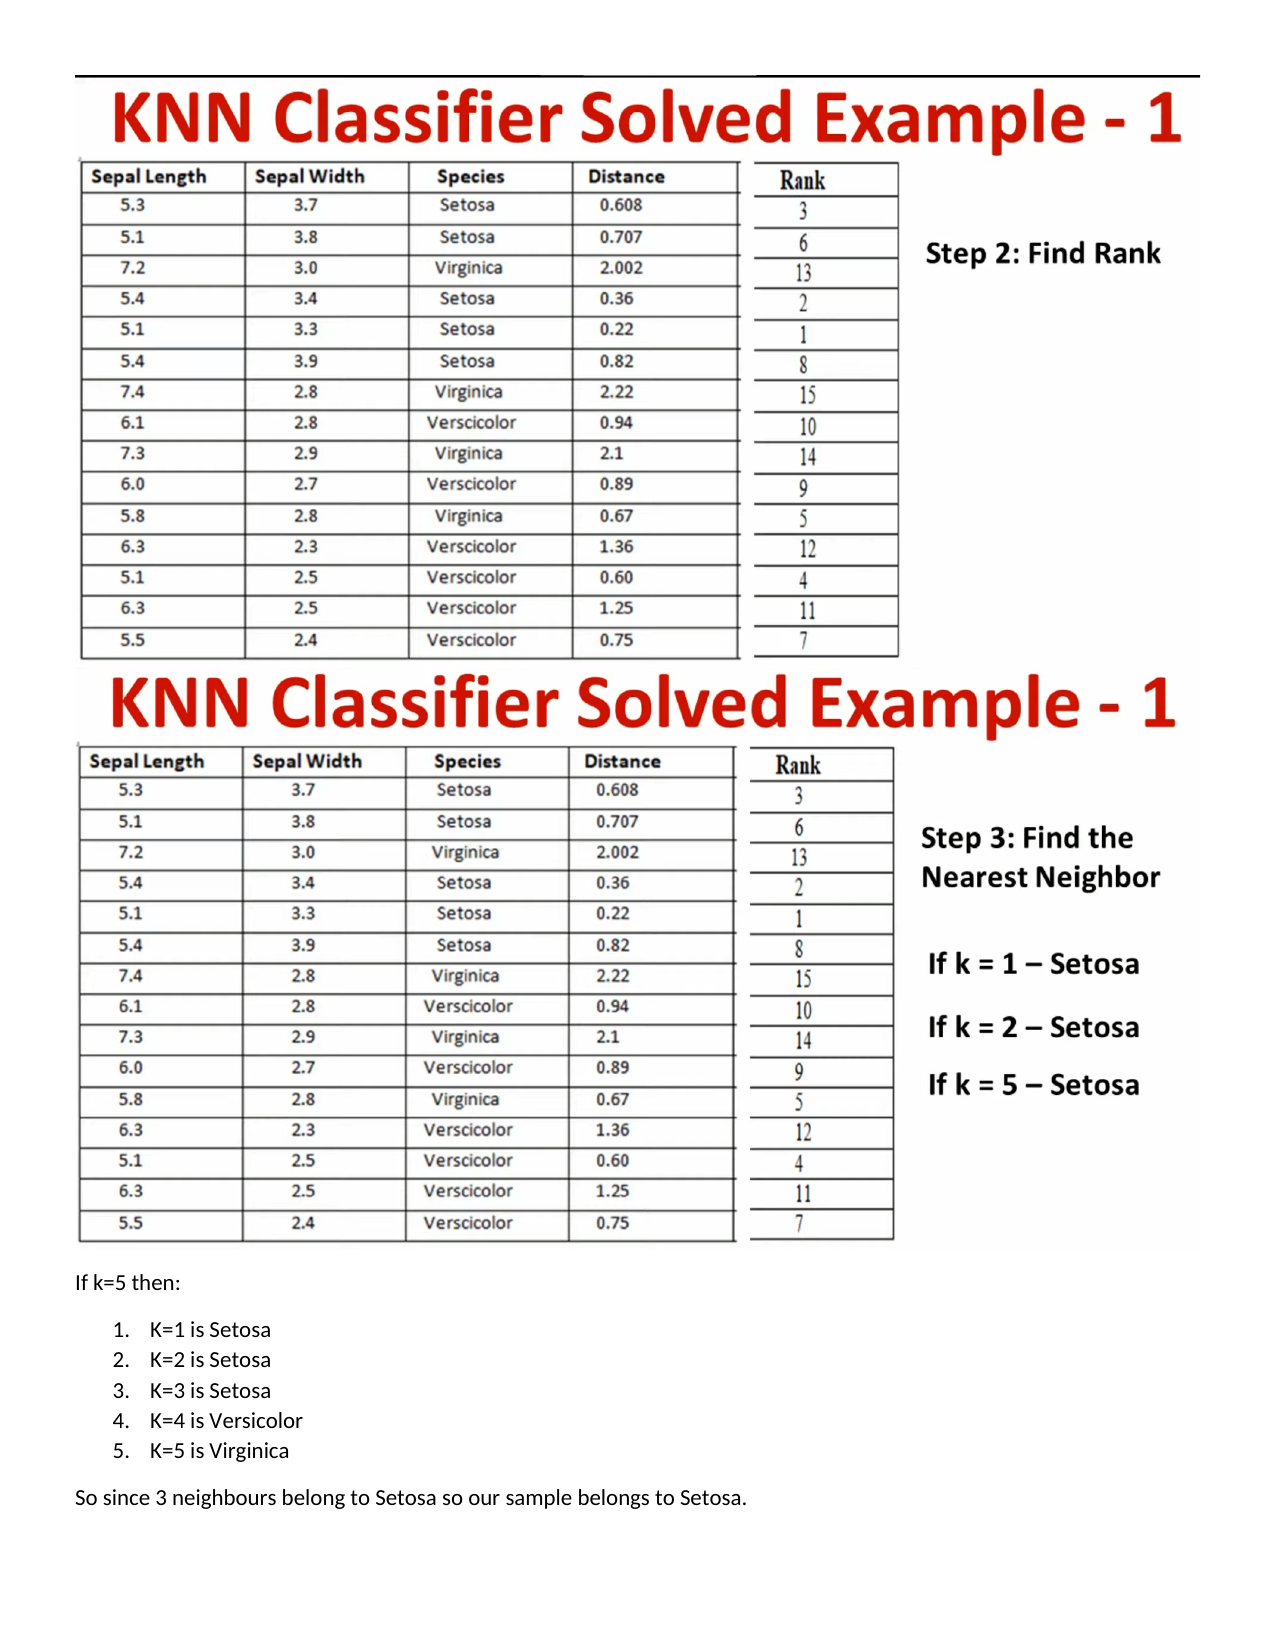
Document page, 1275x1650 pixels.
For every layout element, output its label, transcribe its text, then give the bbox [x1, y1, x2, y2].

list K=5 is Virginica [112, 1436, 1200, 1464]
text So since 3 neighbours belong to Setosa so our sample belongs to Setosa. [75, 1483, 1200, 1511]
list K=2 is Setosa [112, 1346, 1200, 1373]
picture [75, 75, 1200, 666]
list K=3 is Setosa [112, 1376, 1200, 1404]
picture [75, 667, 1200, 1250]
text If k=5 then: [75, 1268, 1200, 1296]
list K=1 is Setosa [112, 1315, 1200, 1343]
list K=4 is Versicolor [112, 1406, 1200, 1434]
